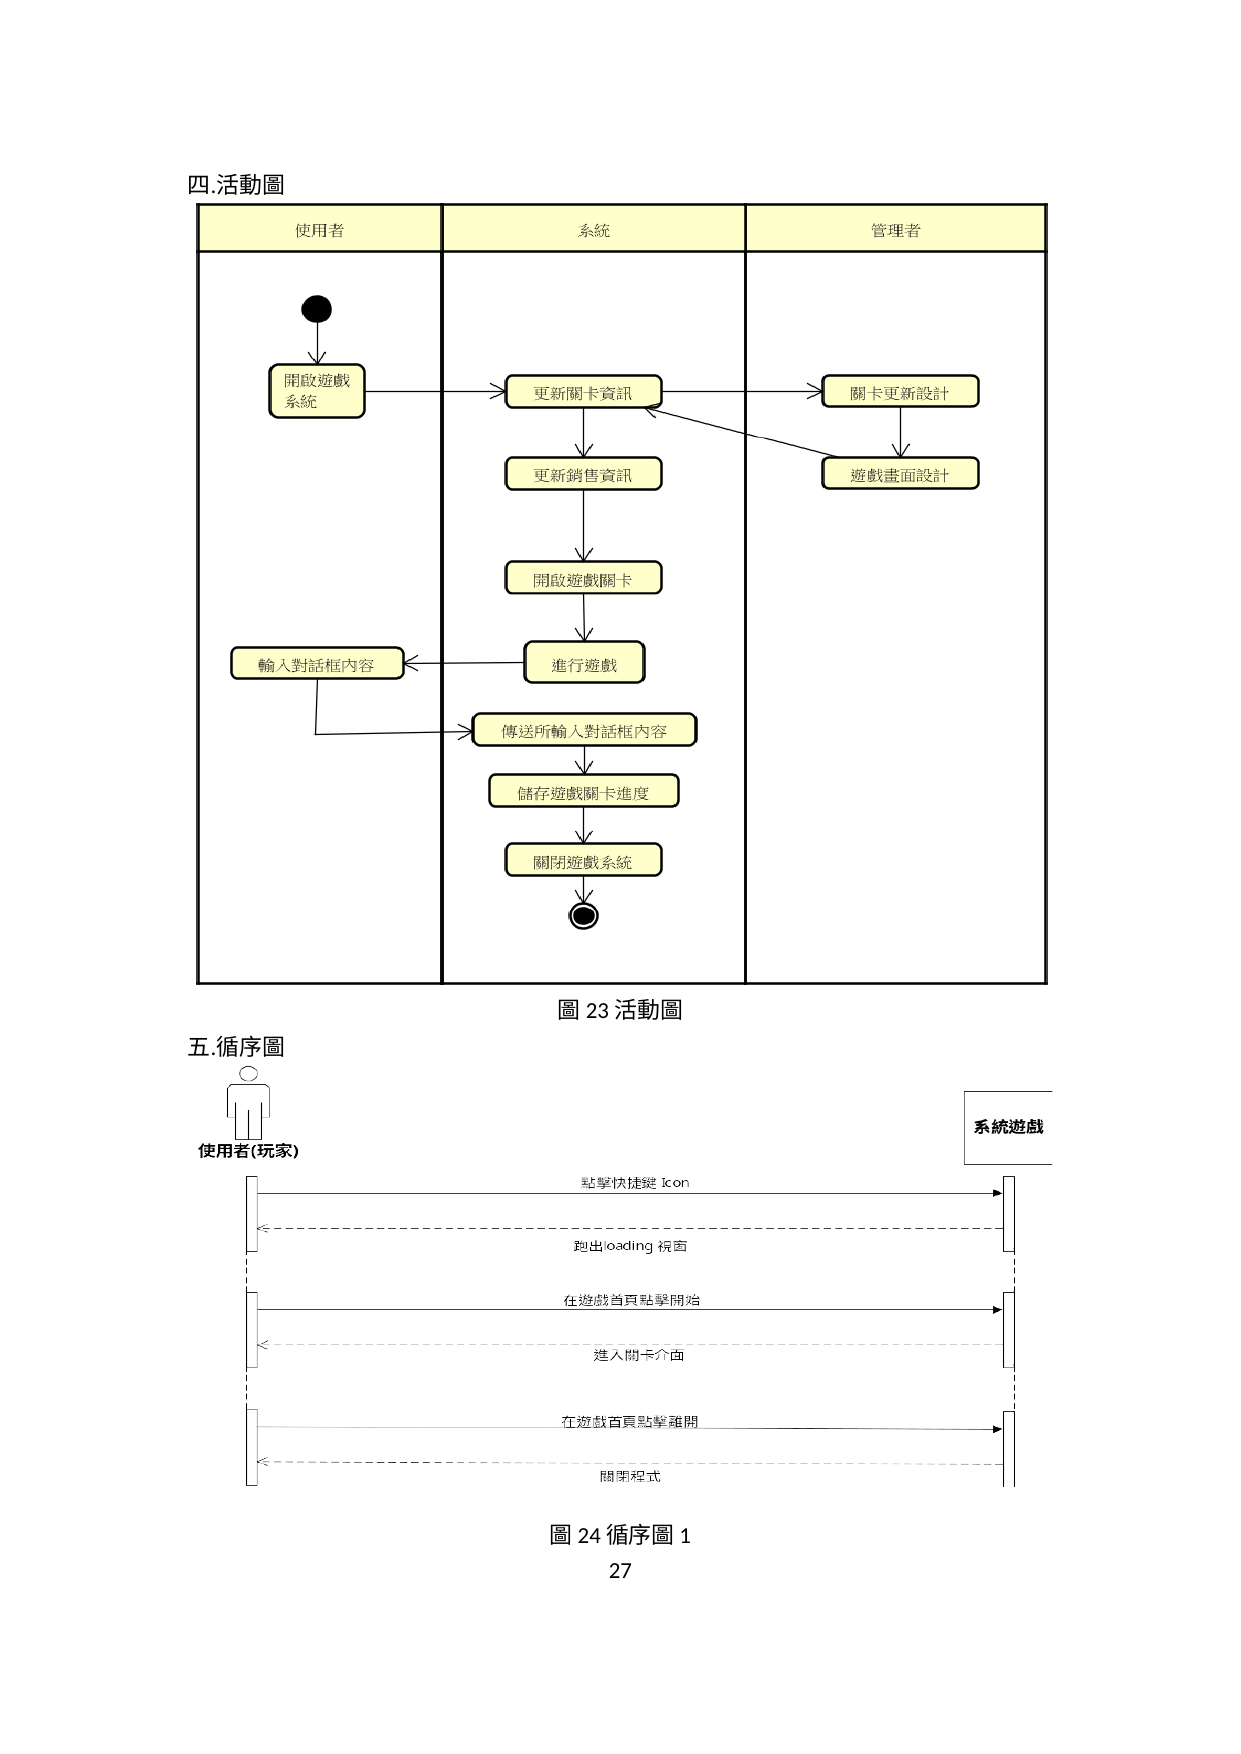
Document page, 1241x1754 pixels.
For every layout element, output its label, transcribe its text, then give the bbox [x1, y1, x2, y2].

text 五.循序圖 [187, 1027, 1053, 1064]
text 圖 24 循序圖1 [187, 1514, 1053, 1552]
text 四.活動圖 [187, 164, 1053, 202]
text 圖 23 活動圖 [187, 989, 1053, 1027]
text 27 [187, 1552, 1053, 1589]
picture [187, 202, 1058, 989]
